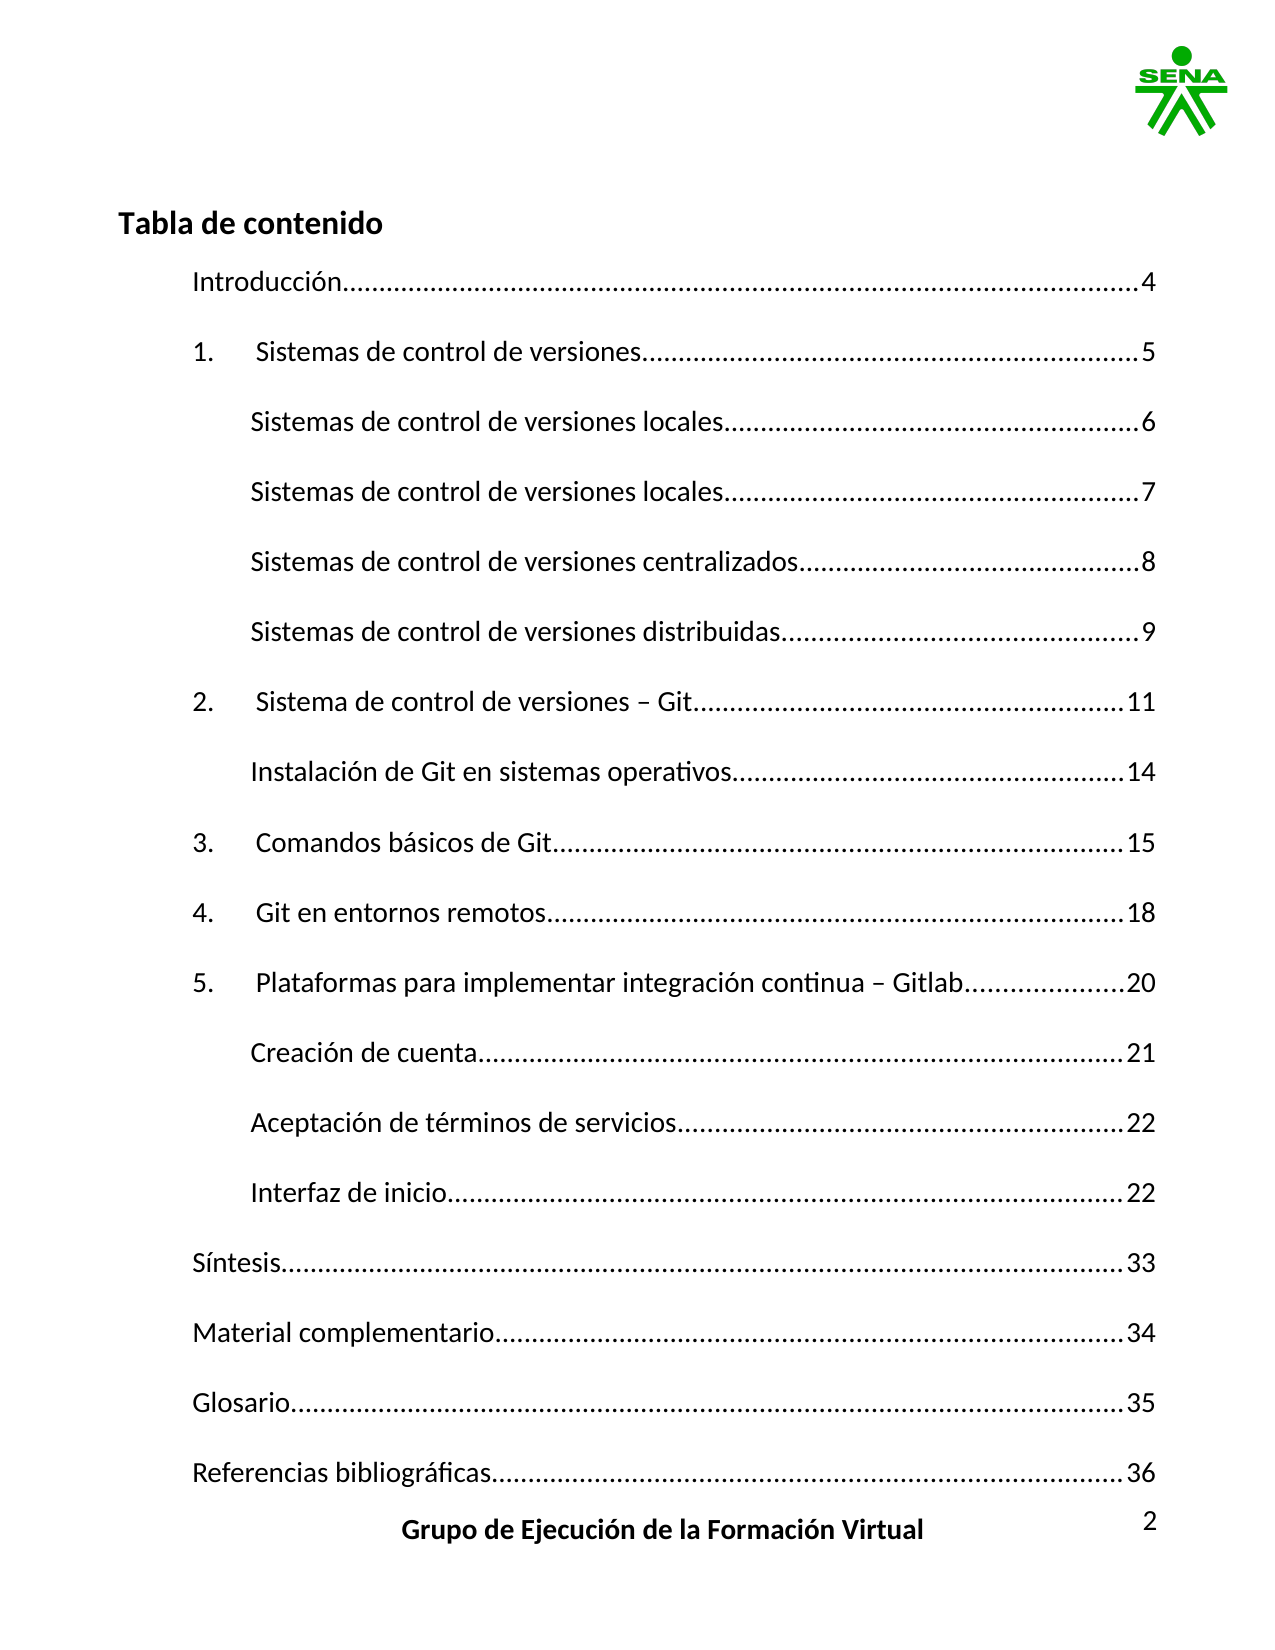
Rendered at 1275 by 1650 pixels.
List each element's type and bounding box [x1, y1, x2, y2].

picture [1135, 46, 1228, 136]
